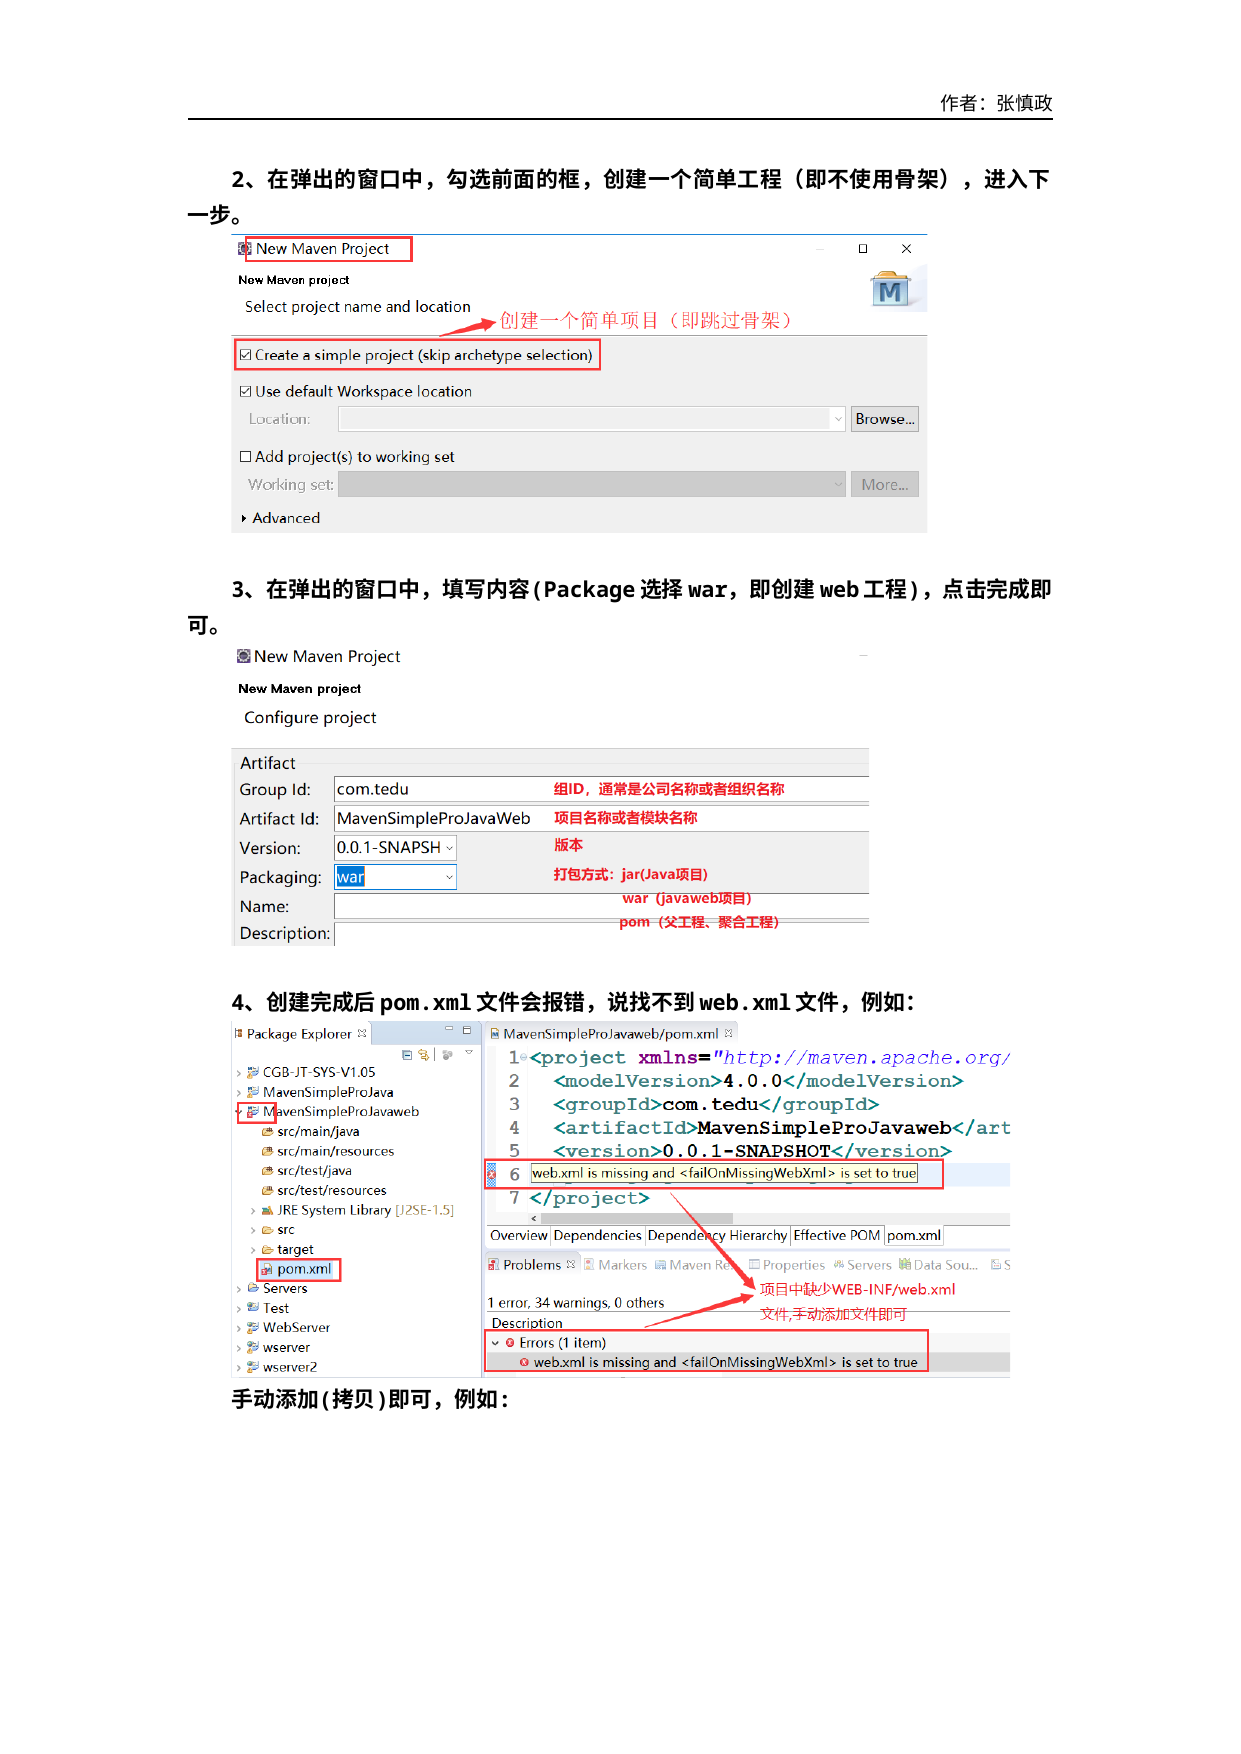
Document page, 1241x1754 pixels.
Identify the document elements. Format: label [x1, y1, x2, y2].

picture [231, 234, 928, 533]
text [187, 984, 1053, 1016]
picture [231, 1021, 1011, 1378]
picture [231, 644, 870, 946]
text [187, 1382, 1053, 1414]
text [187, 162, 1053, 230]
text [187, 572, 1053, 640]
